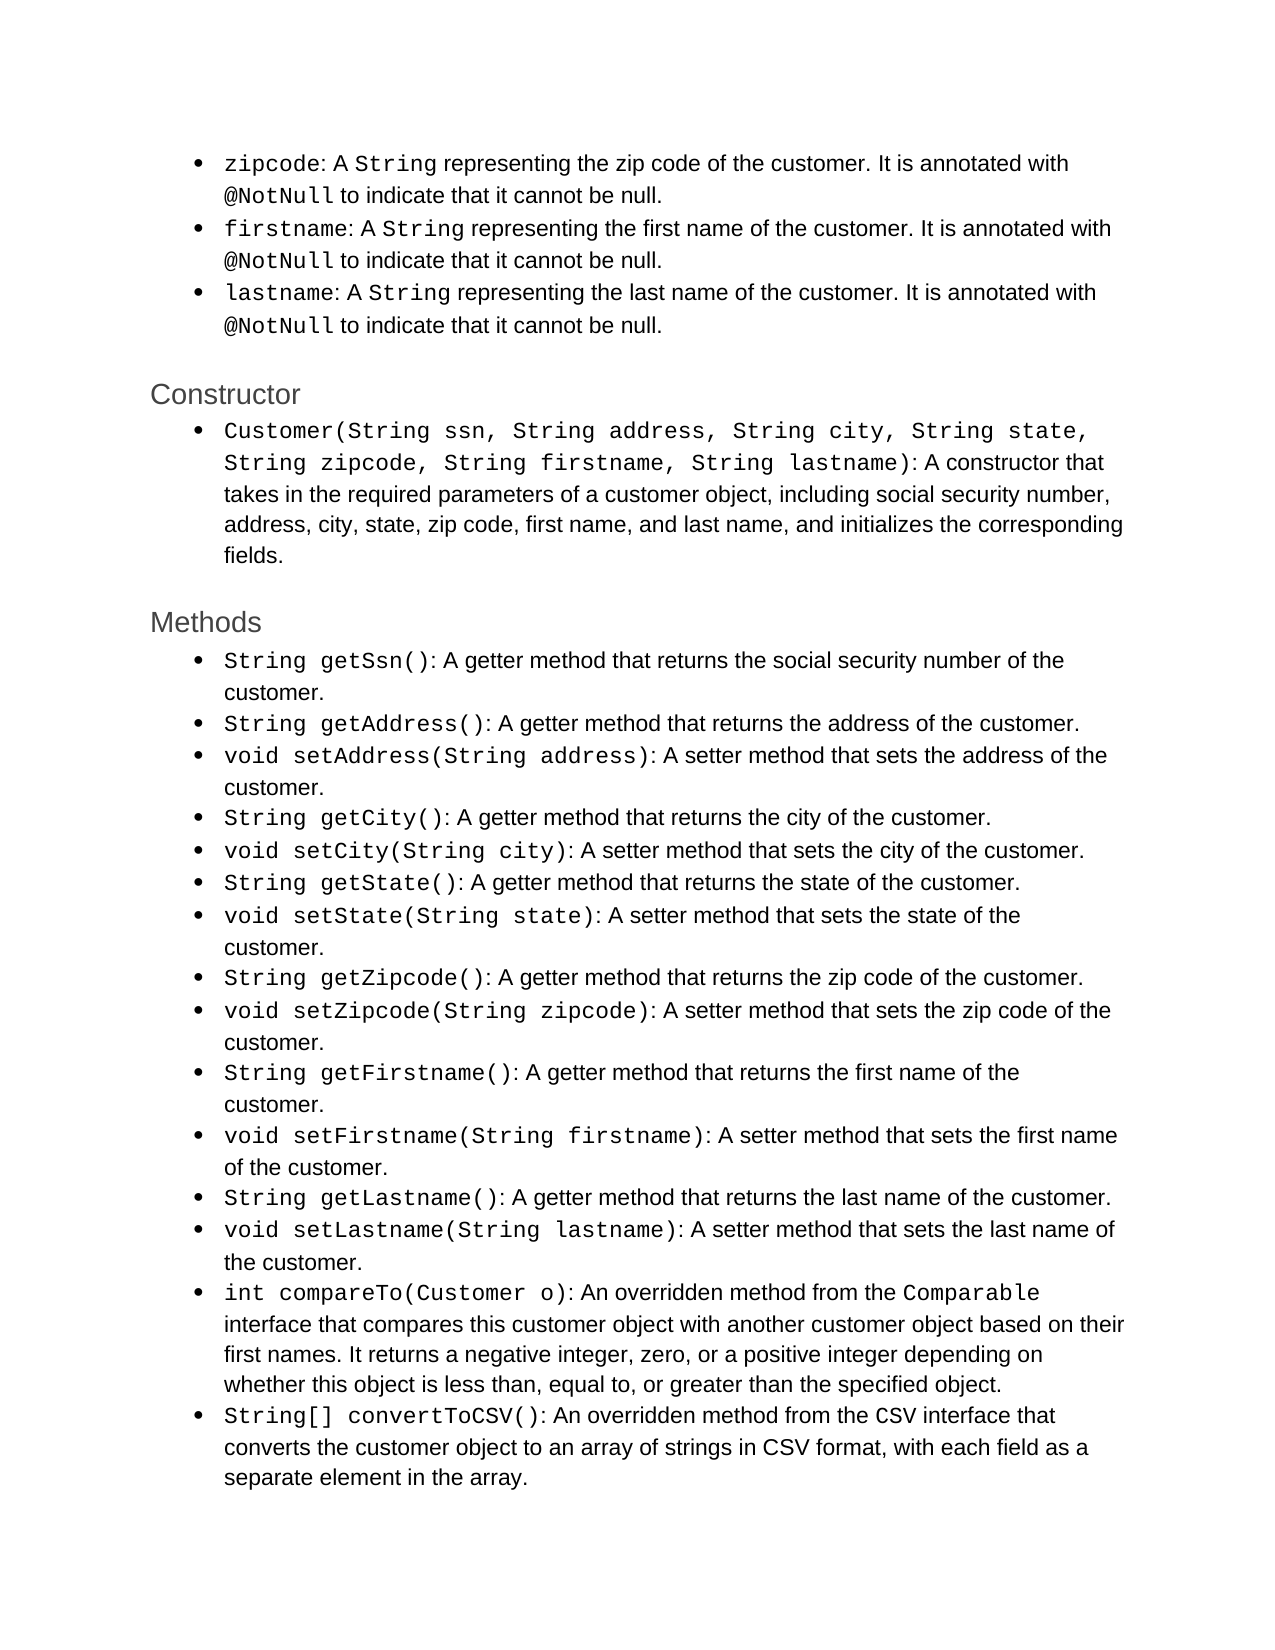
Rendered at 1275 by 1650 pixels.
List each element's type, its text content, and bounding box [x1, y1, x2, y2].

list String[] convertToCSV(): An overridden method from the CSV interface that converts the customer object to an array of strings in CSV format, with each field as a separate element in the array. [194, 1402, 1125, 1490]
list String getSsn(): A getter method that returns the social security number of the customer. [194, 647, 1125, 706]
list Customer(String ssn, String address, String city, String state, String zipcode, String firstname, String lastname): A constructor that takes in the required parameters of a customer object, including social security number, address, city, state, zip code, first name, and last name, and initializes the corresponding fields. [194, 419, 1125, 568]
list String getZipcode(): A getter method that returns the zip code of the customer. [194, 964, 1125, 993]
list String getAddress(): A getter method that returns the address of the customer. [194, 709, 1125, 738]
subtitle Methods [150, 605, 1125, 639]
list void setAddress(String address): A setter method that sets the address of the customer. [194, 742, 1125, 801]
list String getCity(): A getter method that returns the city of the customer. [194, 804, 1125, 833]
list void setZipcode(String zipcode): A setter method that sets the zip code of the customer. [194, 997, 1125, 1055]
list void setLastname(String lastname): A setter method that sets the last name of the customer. [194, 1216, 1125, 1275]
subtitle Constructor [150, 377, 1125, 411]
list int compareTo(Customer o): An overridden method from the Comparable interface that compares this customer object with another customer object based on their first names. It returns a negative integer, zero, or a positive integer depending on whether this object is less than, equal to, or greater than the specified object. [194, 1279, 1125, 1398]
list String getLastname(): A getter method that returns the last name of the customer. [194, 1184, 1125, 1212]
list String getFirstname(): A getter method that returns the first name of the customer. [194, 1059, 1125, 1118]
list firstname: A String representing the first name of the customer. It is annotated with @NotNull to indicate that it cannot be null. [194, 215, 1125, 275]
list lastname: A String representing the last name of the customer. It is annotated with @NotNull to indicate that it cannot be null. [194, 279, 1125, 340]
list void setCity(String city): A setter method that sets the city of the customer. [194, 837, 1125, 865]
list String getState(): A getter method that returns the state of the customer. [194, 869, 1125, 898]
list void setState(String state): A setter method that sets the state of the customer. [194, 902, 1125, 960]
list zipcode: A String representing the zip code of the customer. It is annotated with @NotNull to indicate that it cannot be null. [194, 150, 1125, 211]
list void setFirstname(String firstname): A setter method that sets the first name of the customer. [194, 1122, 1125, 1180]
